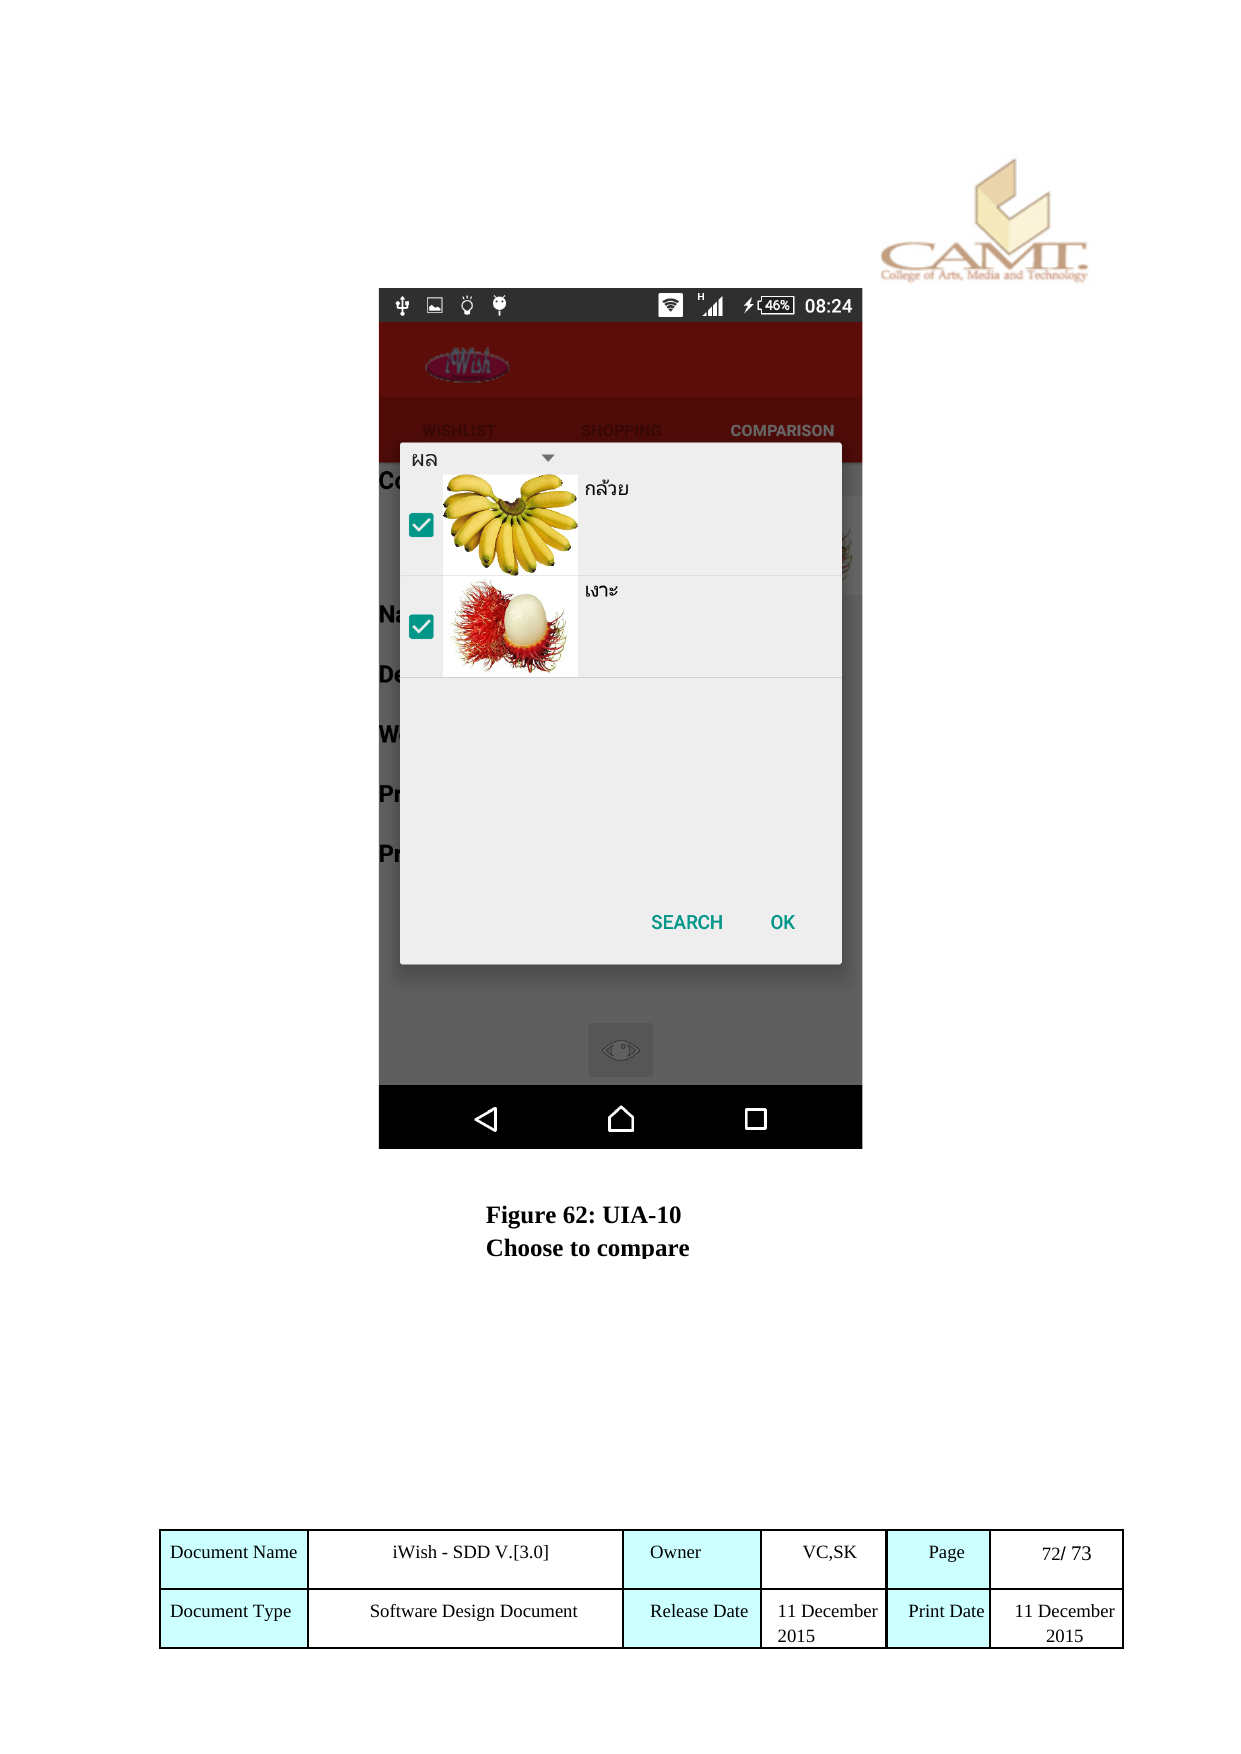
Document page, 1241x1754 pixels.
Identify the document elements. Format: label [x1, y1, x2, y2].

picture [869, 150, 1094, 285]
picture [378, 288, 863, 1149]
